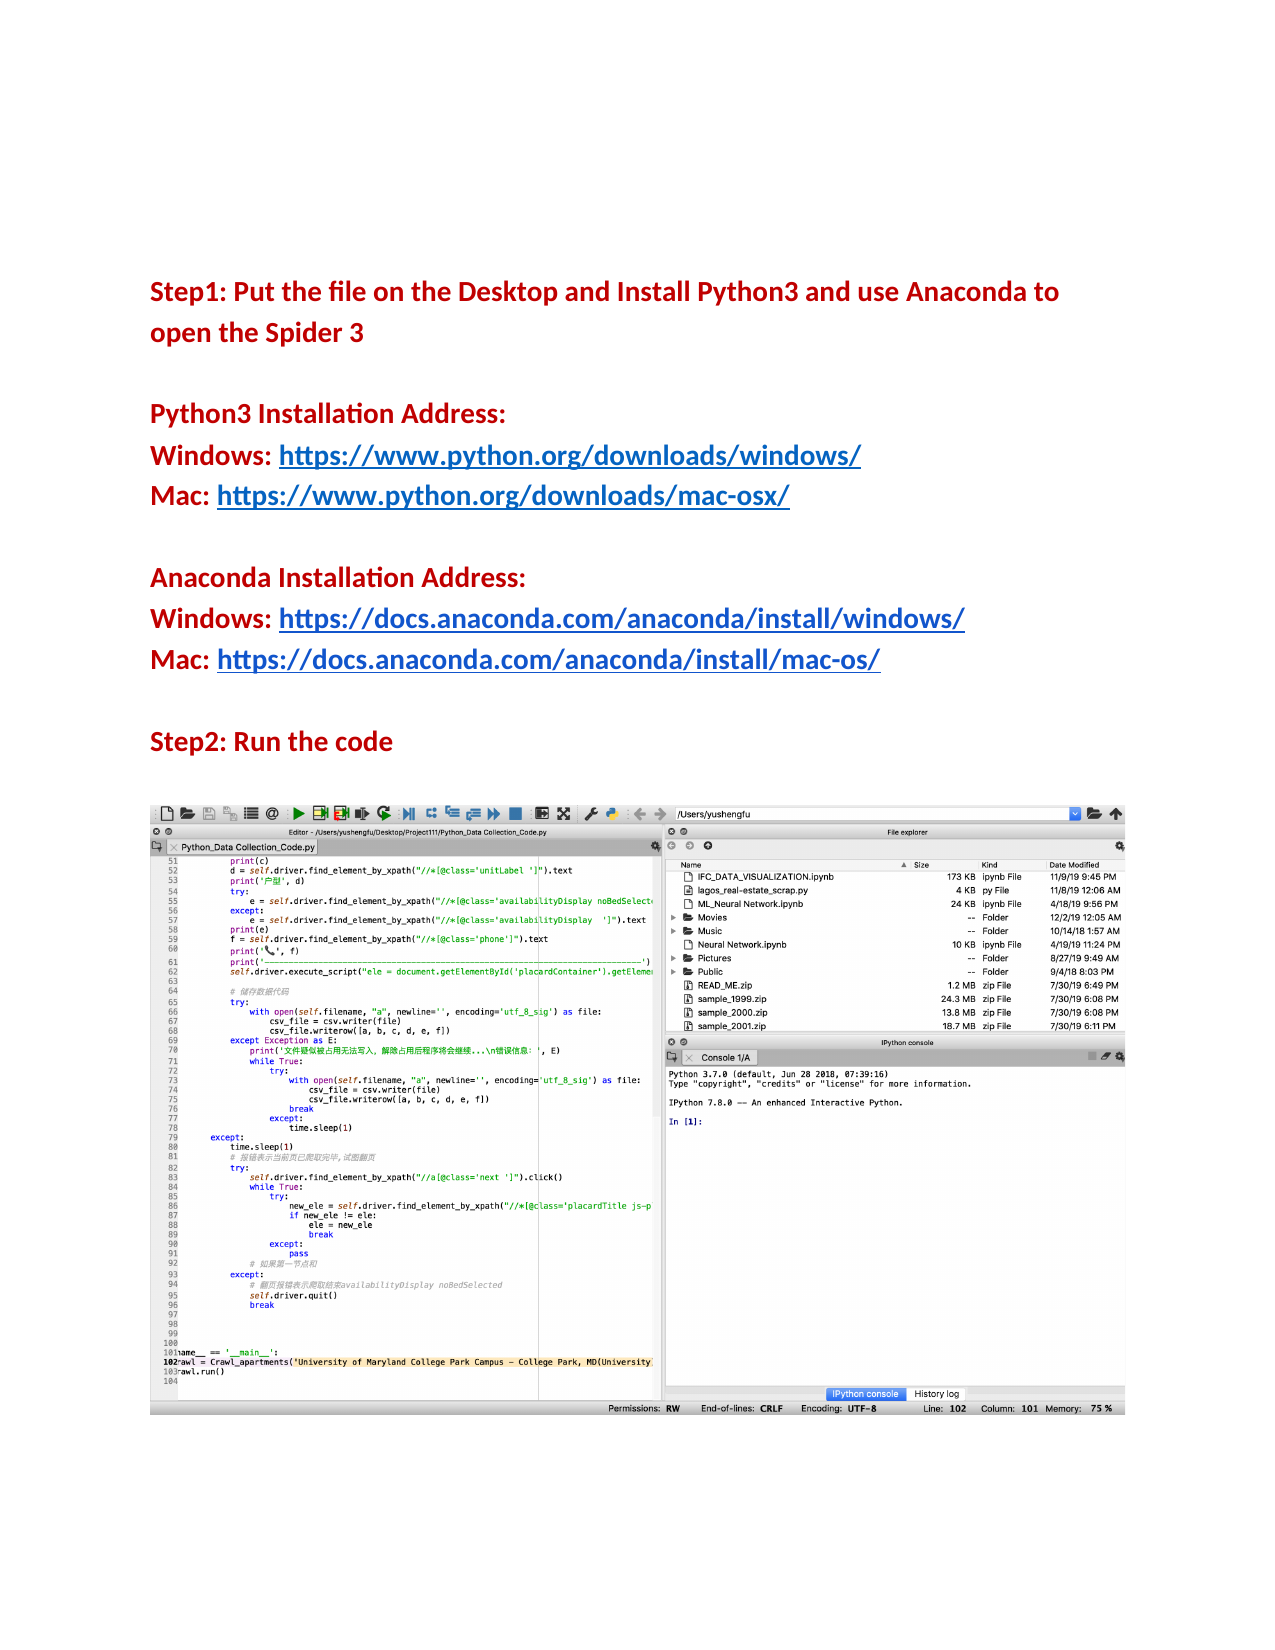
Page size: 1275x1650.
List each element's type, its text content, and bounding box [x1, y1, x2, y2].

text Mac: https://docs.anaconda.com/anaconda/install/mac-os/ [150, 641, 1125, 677]
text Python3 Installation Address: [150, 396, 1125, 431]
text Windows: https://docs.anaconda.com/anaconda/install/windows/ [150, 600, 1125, 636]
text Windows: https://www.python.org/downloads/windows/ [150, 437, 1125, 472]
picture [150, 805, 1125, 1415]
text Mac: https://www.python.org/downloads/mac-osx/ [150, 477, 1125, 513]
text Step2: Run the code [150, 723, 1125, 759]
text Anaconda Installation Address: [150, 559, 1125, 595]
text Step1: Put the file on the Desktop and Install Python3 and use Anaconda to open the Spider 3 [150, 273, 1125, 349]
